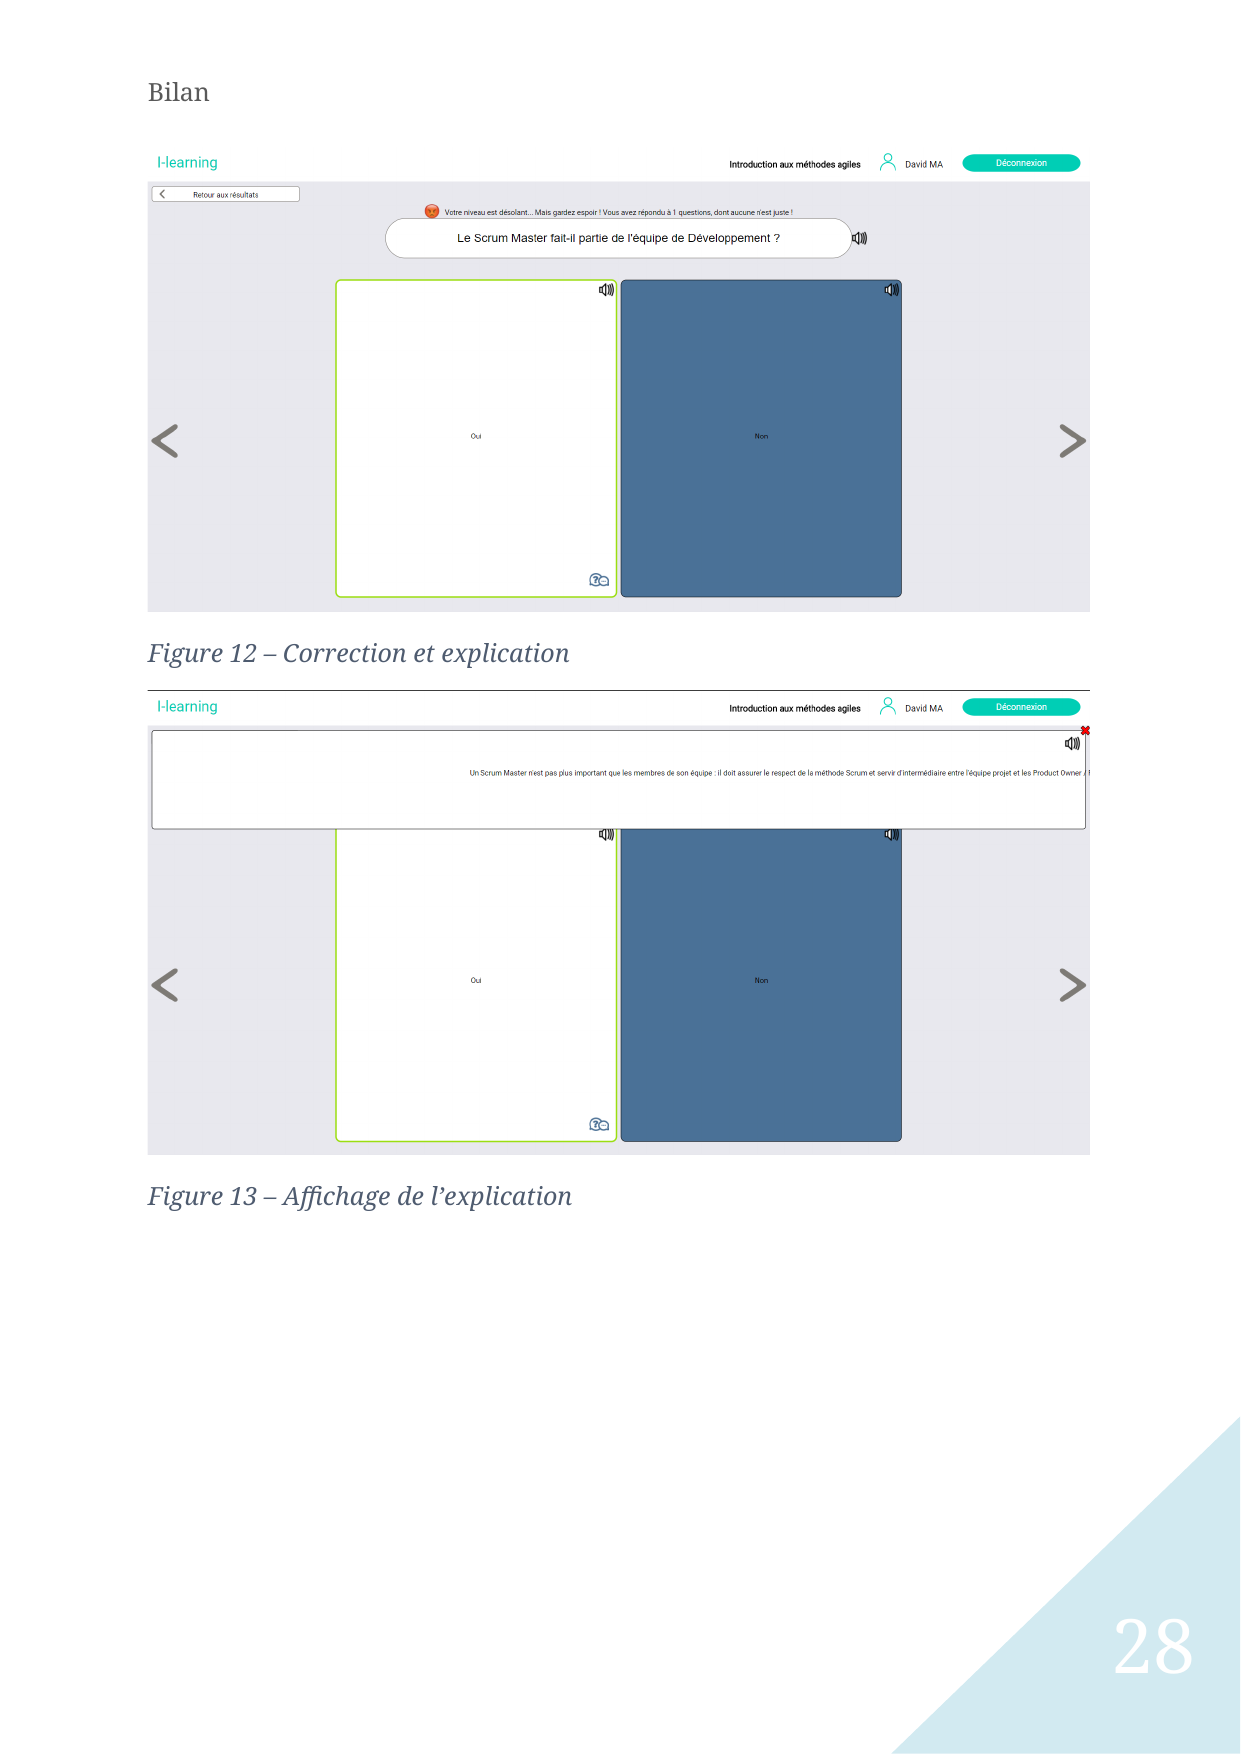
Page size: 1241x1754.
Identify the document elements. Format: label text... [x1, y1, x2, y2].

text Figure 13 – Affichage de l’explication [148, 1179, 1093, 1213]
text Figure 12 – Correction et explication [148, 636, 1093, 670]
picture [147, 147, 1090, 612]
picture [147, 690, 1090, 1155]
